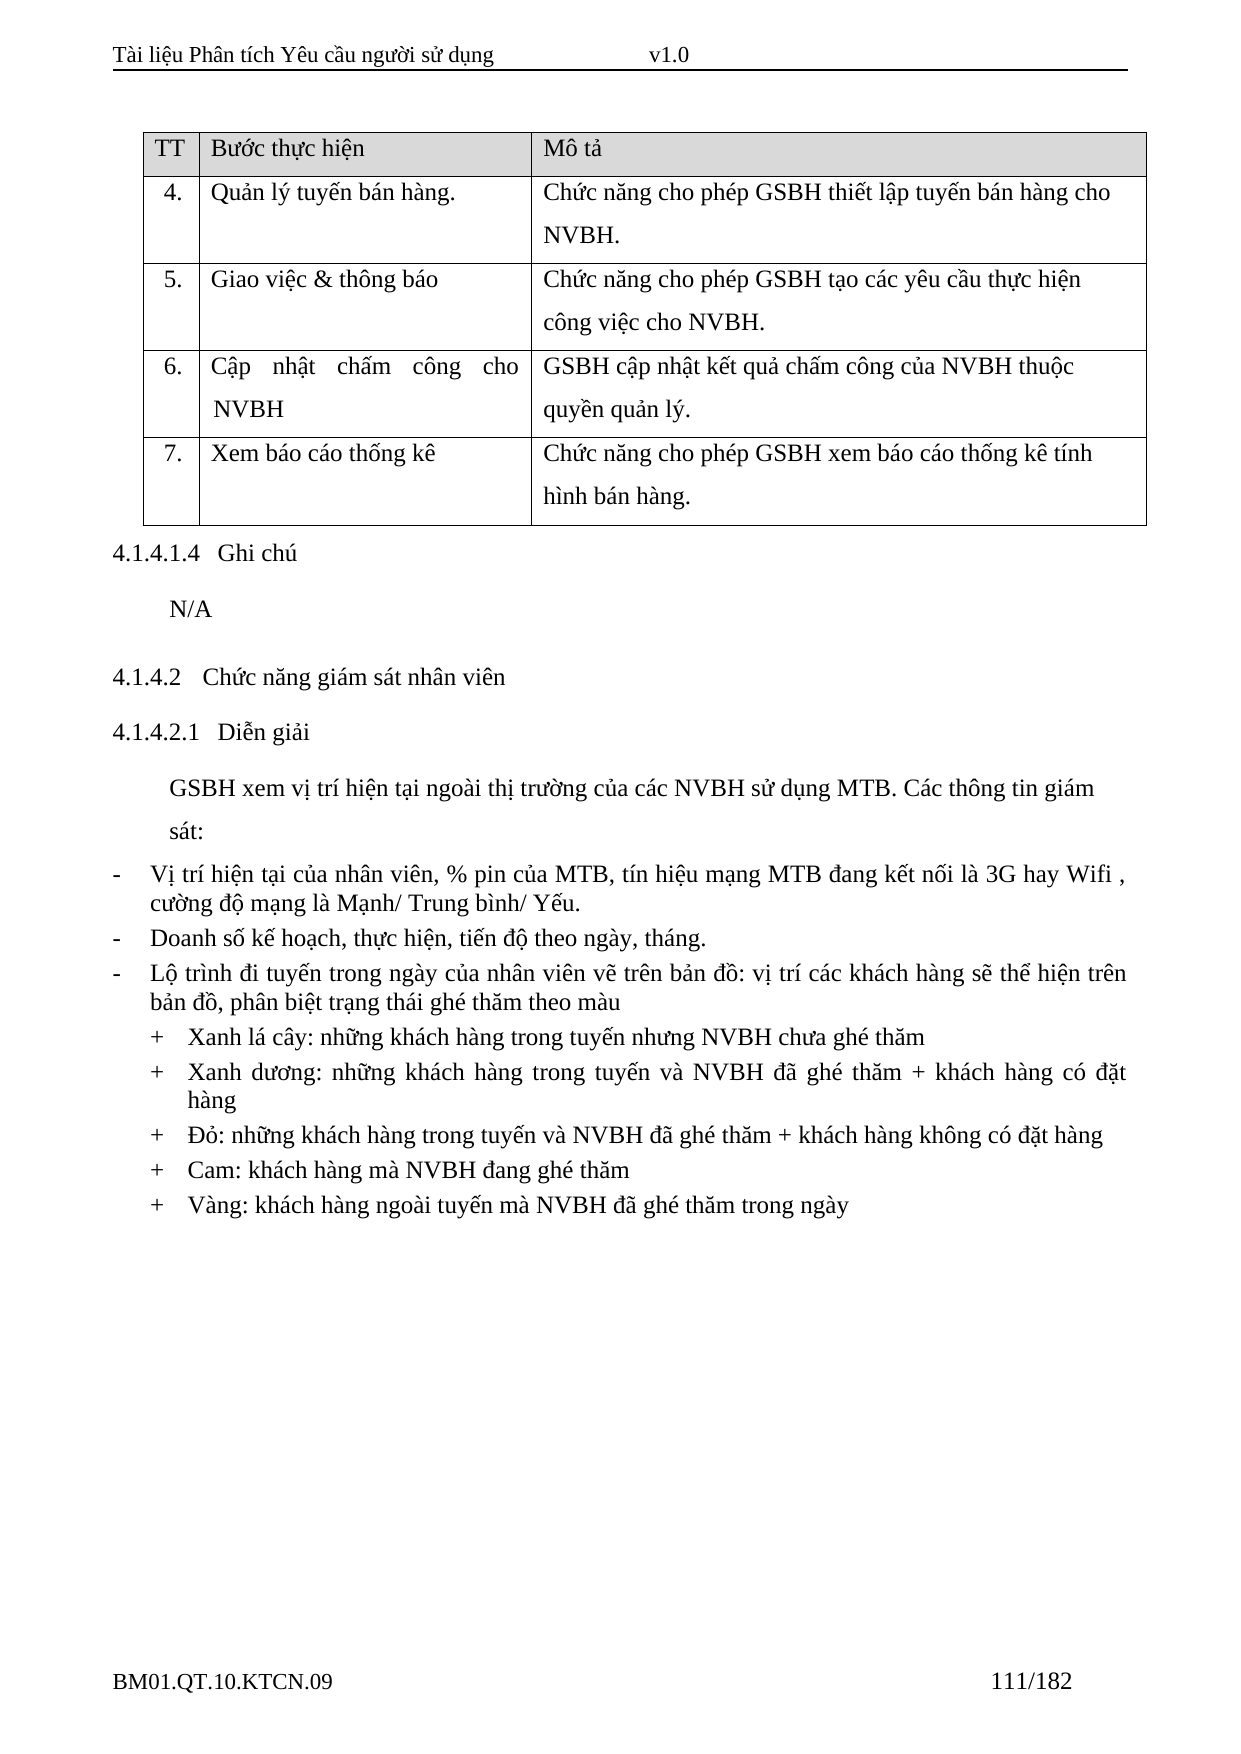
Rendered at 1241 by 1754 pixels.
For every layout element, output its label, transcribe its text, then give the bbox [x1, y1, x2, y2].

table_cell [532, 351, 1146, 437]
text Vàng: khách hàng ngoài tuyến mà NVBH đã ghé thăm trong ngày [150, 1191, 1128, 1219]
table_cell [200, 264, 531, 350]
text GSBH xem vị trí hiện tại ngoài thị trường của các NVBH sử dụng MTB. Các thông tin giám sát: [169, 773, 1128, 845]
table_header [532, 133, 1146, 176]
subtitle Ghi chú [112, 538, 1128, 567]
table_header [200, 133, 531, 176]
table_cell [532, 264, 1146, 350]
text Đỏ: những khách hàng trong tuyến và NVBH đã ghé thăm + khách hàng không có đặt hàng [150, 1121, 1128, 1149]
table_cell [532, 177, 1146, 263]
subtitle Chức năng giám sát nhân viên [112, 662, 1128, 691]
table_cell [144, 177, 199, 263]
text N/A [169, 594, 1128, 622]
text Xanh dương: những khách hàng trong tuyến và NVBH đã ghé thăm + khách hàng có đặt hàng [150, 1057, 1128, 1114]
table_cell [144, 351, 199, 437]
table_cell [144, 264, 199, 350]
subtitle Diễn giải [112, 717, 1128, 746]
text Doanh số kế hoạch, thực hiện, tiến độ theo ngày, tháng. [112, 923, 1128, 952]
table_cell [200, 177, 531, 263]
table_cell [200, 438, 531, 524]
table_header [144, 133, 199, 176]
text Xanh lá cây: những khách hàng trong tuyến nhưng NVBH chưa ghé thăm [150, 1022, 1128, 1051]
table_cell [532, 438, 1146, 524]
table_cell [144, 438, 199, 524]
text Vị trí hiện tại của nhân viên, % pin của MTB, tín hiệu mạng MTB đang kết nối là 3G hay Wifi , cường độ mạng là Mạnh/ Trung bình/ Yếu. [112, 859, 1128, 917]
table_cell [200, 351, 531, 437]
text Cam: khách hàng mà NVBH đang ghé thăm [150, 1156, 1128, 1184]
text Lộ trình đi tuyến trong ngày của nhân viên vẽ trên bản đồ: vị trí các khách hàng sẽ thể hiện trên bản đồ, phân biệt trạng thái ghé thăm theo màu [112, 958, 1128, 1016]
